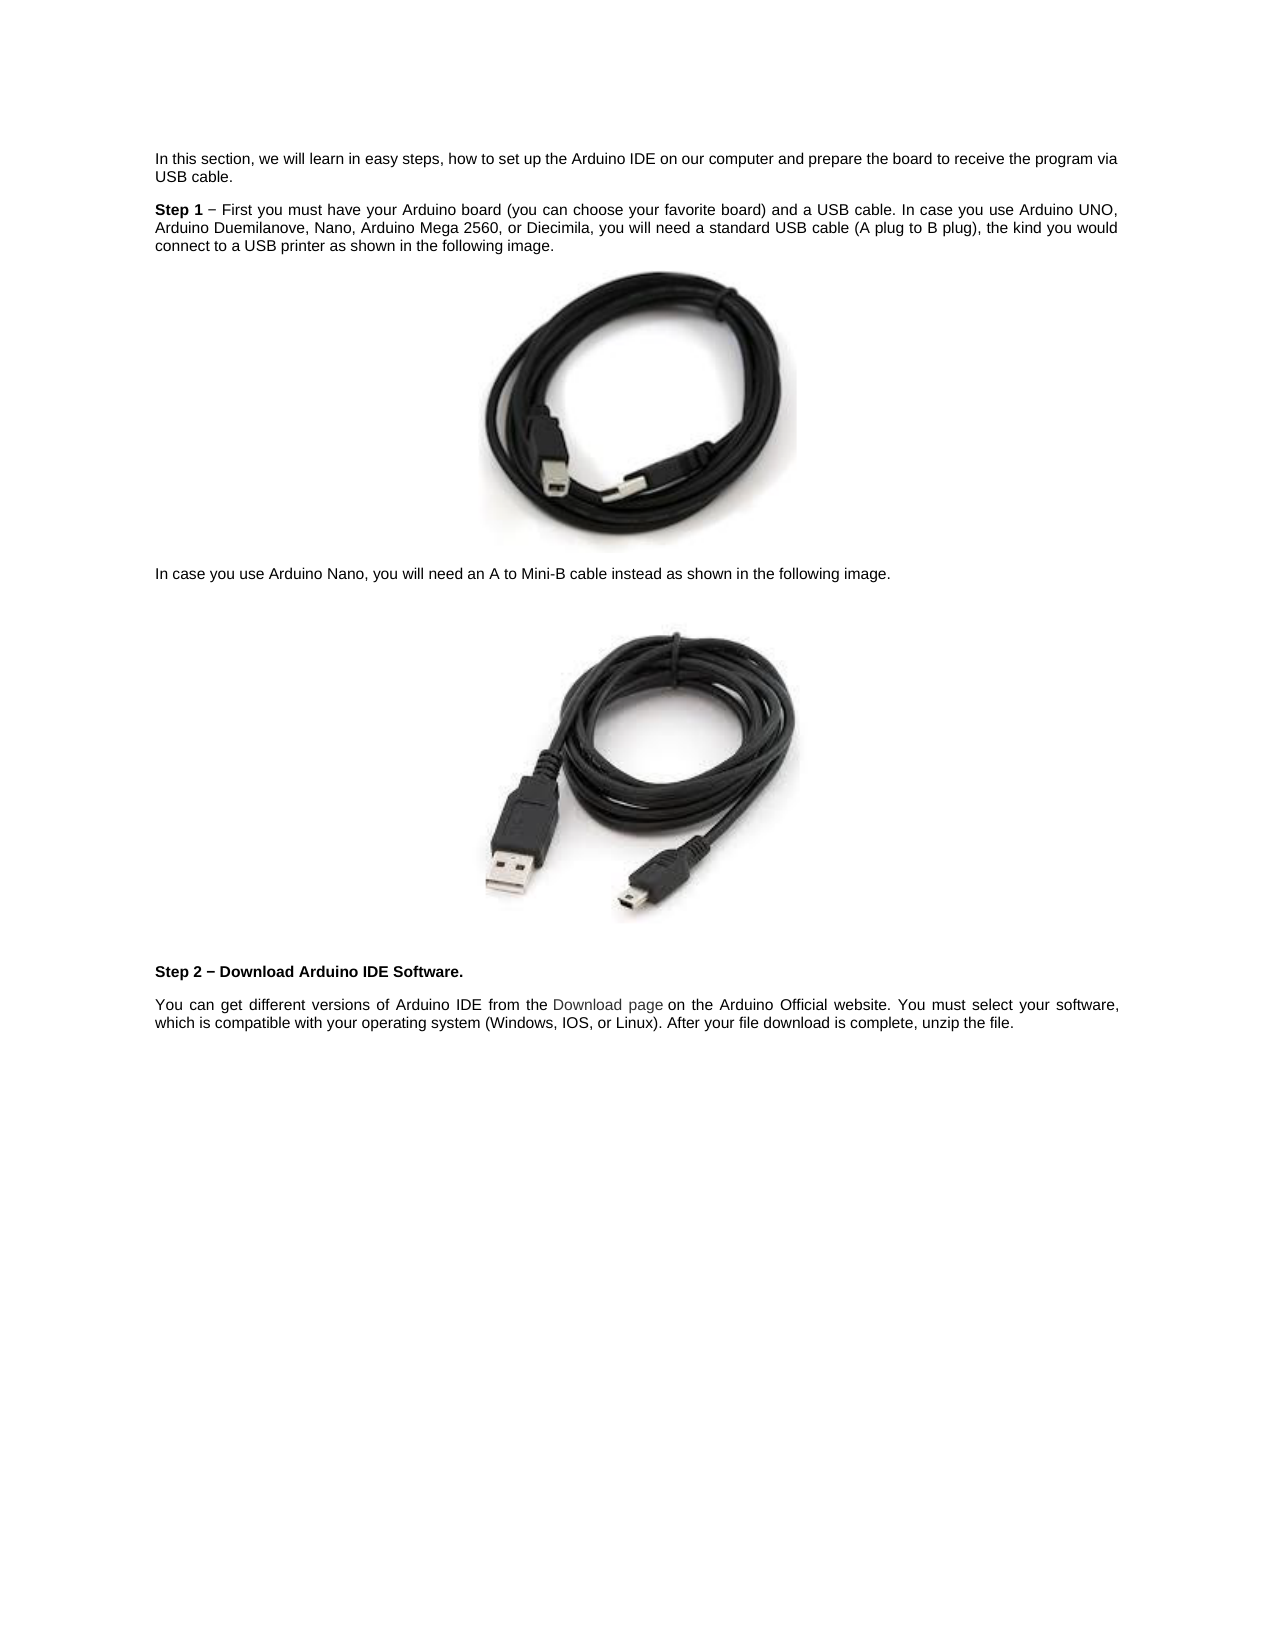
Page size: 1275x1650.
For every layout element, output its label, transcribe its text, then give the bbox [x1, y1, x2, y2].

text You can get different versions of Arduino IDE from the Download page on the Arduino Official website. You must select your software, which is compatible with your operating system (Windows, IOS, or Linux). After your file download is complete, unzip the file. [155, 995, 1120, 1031]
text Step 2 − Download Arduino IDE Software. [155, 962, 1120, 980]
text Step 1 − First you must have your Arduino board (you can choose your favorite board) and a USB cable. In case you use Arduino UNO, Arduino Duemilanove, Nano, Arduino Mega 2560, or Diecimila, you will need a standard USB cable (A plug to B plug), the kind you would connect to a USB printer as shown in the following image. [155, 201, 1120, 255]
picture [461, 598, 814, 950]
text In case you use Arduino Nano, you will need an A to Mini-B cable instead as shown in the following image. [155, 565, 1120, 583]
text In this section, we will learn in easy steps, how to set up the Arduino IDE on our computer and prepare the board to receive the program via USB cable. [155, 150, 1120, 186]
picture [478, 270, 797, 553]
